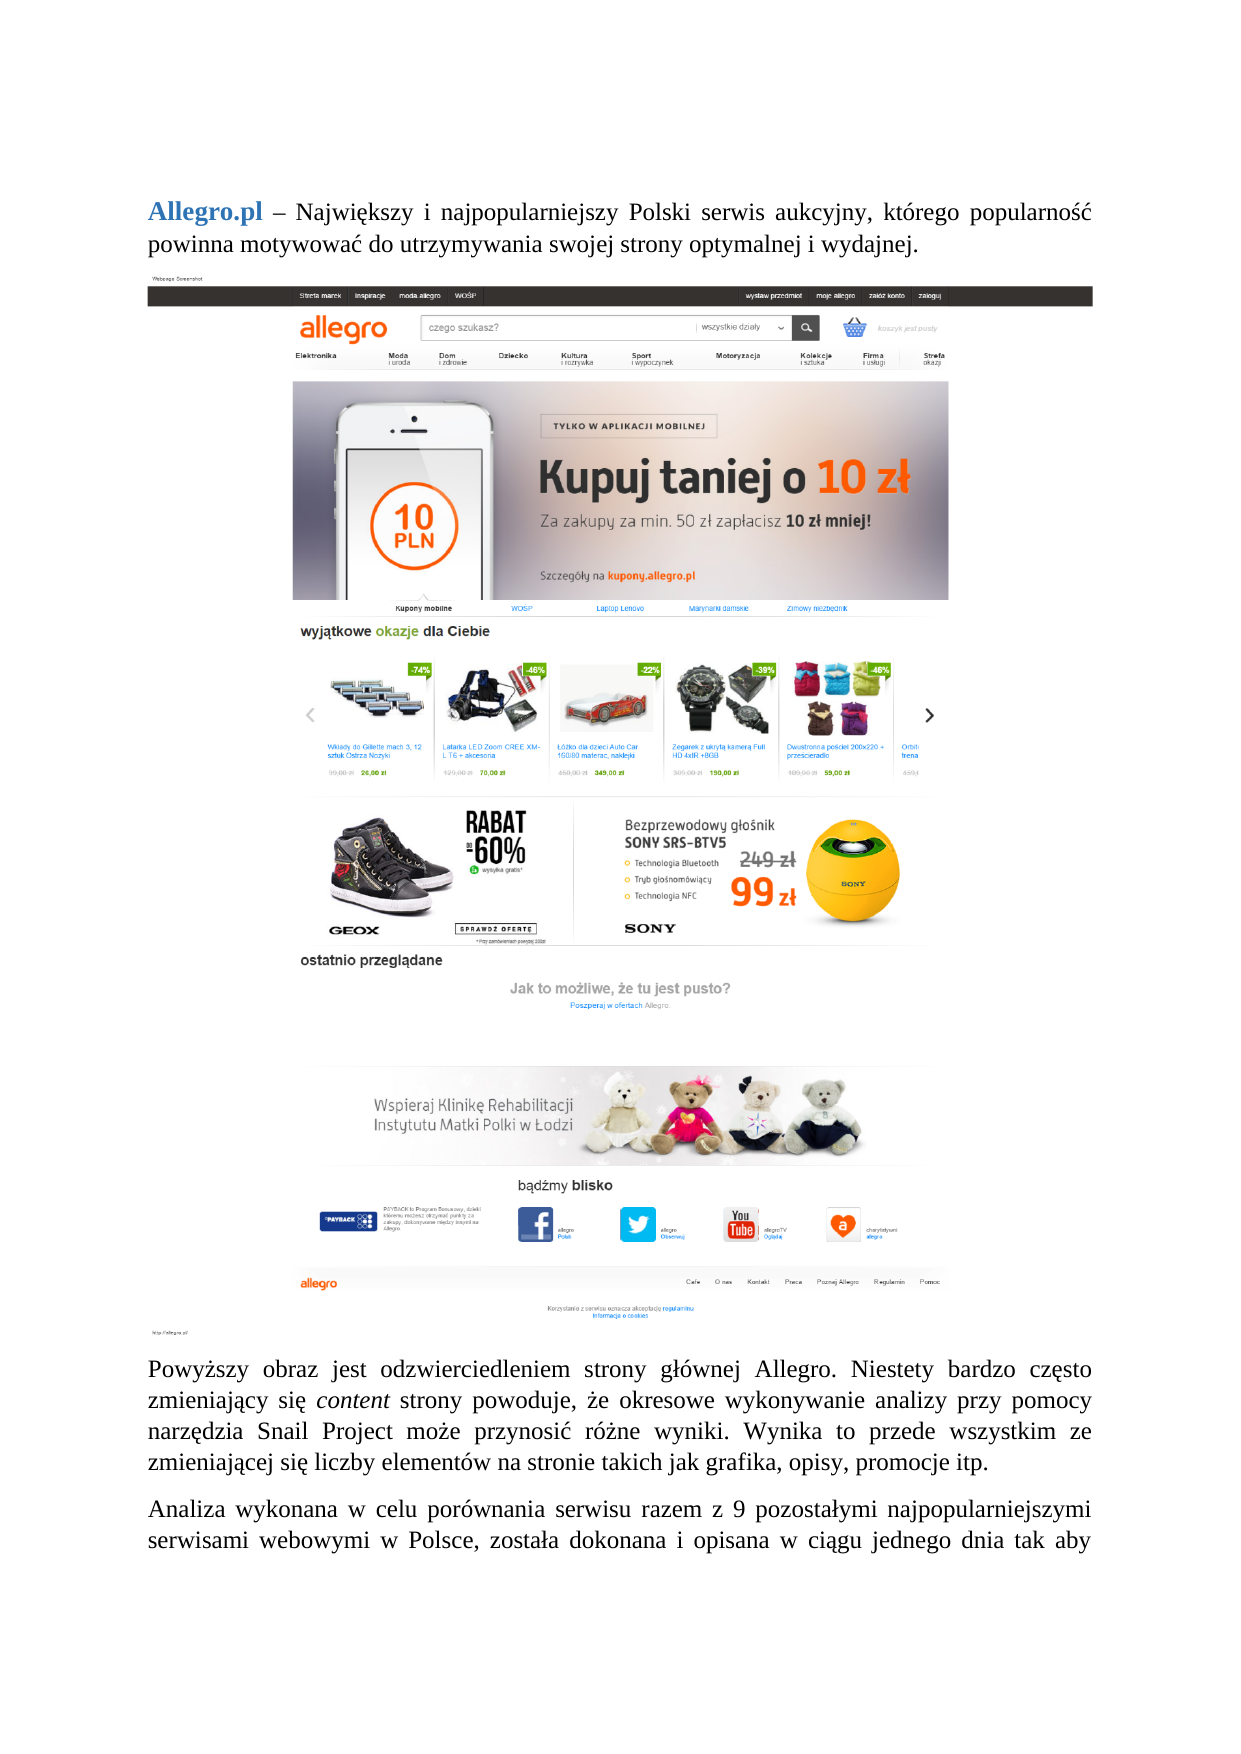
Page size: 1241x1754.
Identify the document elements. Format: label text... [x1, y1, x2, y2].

text Powyższy obraz jest odzwierciedleniem strony głównej Allegro. Niestety bardzo często zmieniający się content strony powoduje, że okresowe wykonywanie analizy przy pomocy narzędzia Snail Project może przynosić różne wyniki. Wynika to przede wszystkim ze zmieniającej się liczby elementów na stronie takich jak grafika, opisy, promocje itp. [148, 1354, 1093, 1476]
picture [147, 276, 1093, 1335]
text Allegro.pl – Największy i najpopularniejszy Polski serwis aukcyjny, którego popularność powinna motywować do utrzymywania swojej strony optymalnej i wydajnej. [148, 195, 1093, 257]
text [148, 1494, 1093, 1554]
